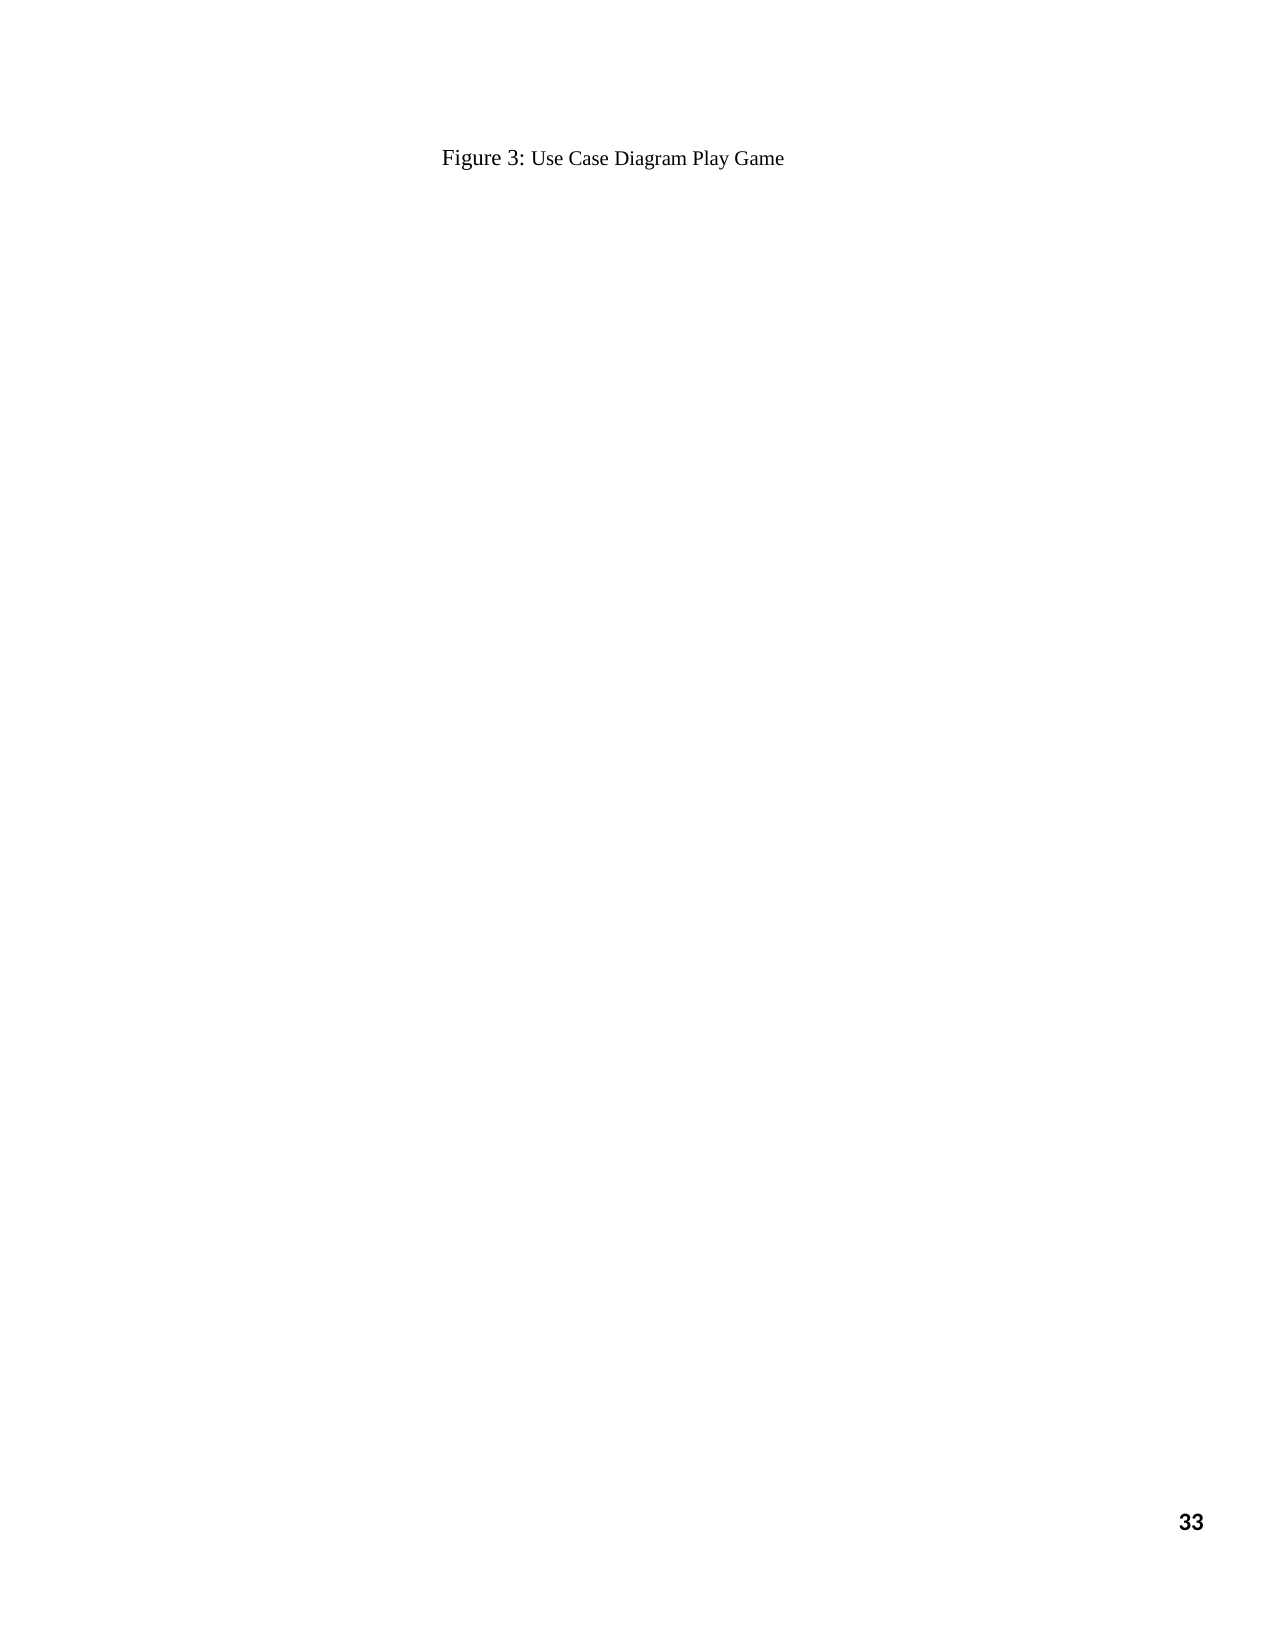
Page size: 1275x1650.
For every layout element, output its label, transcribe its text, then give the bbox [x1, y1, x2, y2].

text Figure 3: Use Case Diagram Play Game [87, 144, 1275, 170]
